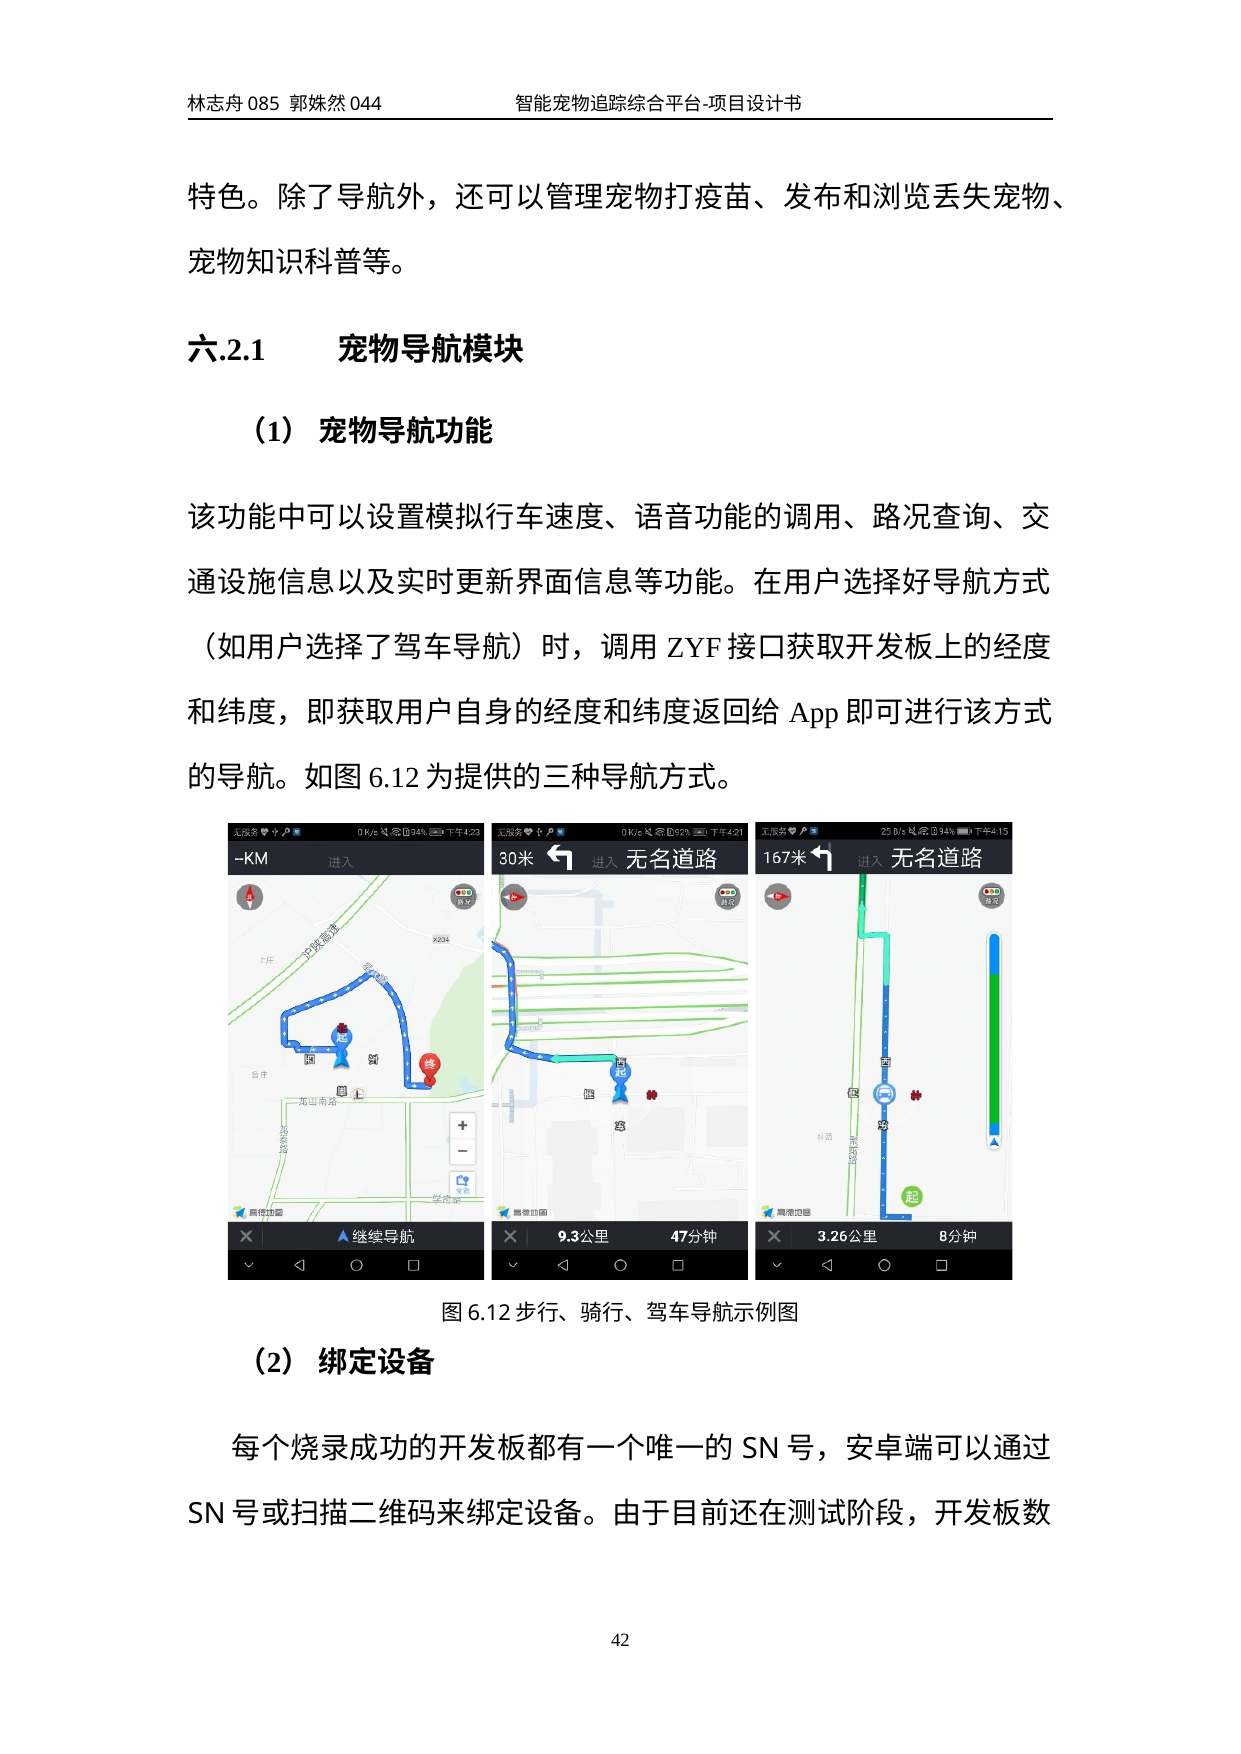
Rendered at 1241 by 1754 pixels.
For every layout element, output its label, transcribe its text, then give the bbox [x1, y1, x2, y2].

list 宠物导航功能 [237, 396, 1053, 461]
picture [755, 822, 1013, 1280]
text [187, 1413, 1053, 1543]
subtitle 宠物导航模块 [187, 317, 1053, 371]
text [187, 162, 1053, 292]
picture [227, 823, 485, 1280]
list 绑定设备 [237, 1327, 1053, 1392]
picture [491, 823, 748, 1280]
text 图6.12步行、骑行、驾车导航示例图 [187, 1295, 1053, 1327]
text 该功能中可以设置模拟行车速度、语音功能的调用、路况查询、交通设施信息以及实时更新界面信息等功能。在用户选择好导航方式（如用户选择了驾车导航）时，调用ZYF接口获取开发板上的经度和纬度，即获取用户自身的经度和纬度返回给App即可进行该方式的导航。如图6.12为提供的三种导航方式。 [187, 482, 1053, 807]
